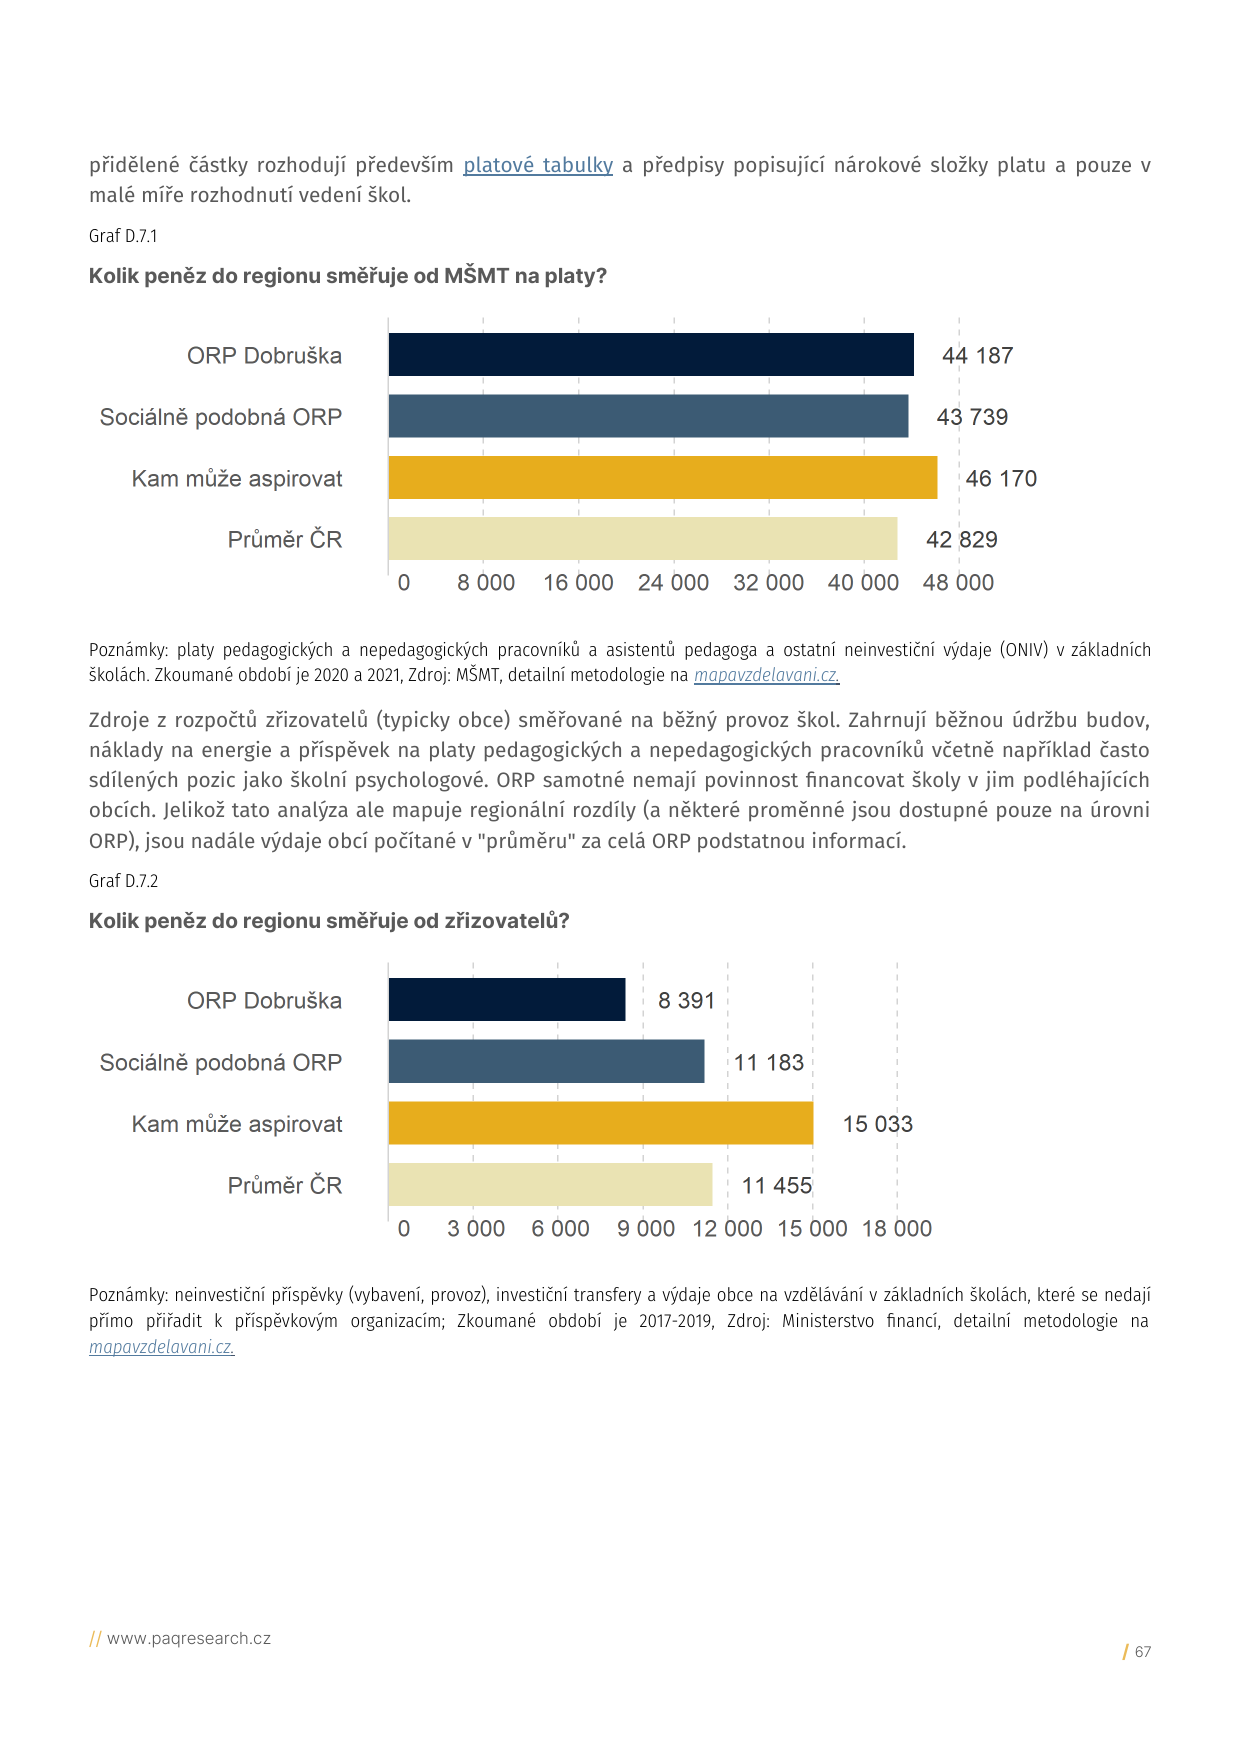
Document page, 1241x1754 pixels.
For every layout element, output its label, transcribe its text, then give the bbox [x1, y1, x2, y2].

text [89, 148, 1152, 208]
text Kolik peněz do regionu směřuje od zřizovatelů? [89, 909, 1152, 934]
text Graf D.7.2 [89, 870, 1152, 893]
text Graf D.7.1 [89, 225, 1152, 247]
picture [88, 935, 1139, 1268]
text Zdroje z rozpočtů zřizovatelů (typicky obce) směřované na běžný provoz škol. Zahrnují běžnou údržbu budov, náklady na energie a příspěvek na platy pedagogických a nepedagogických pracovníků včetně například často sdílených pozic jako školní psychologové. ORP samotné nemají povinnost financovat školy v jim podléhajících obcích. Jelikož tato analýza ale mapuje regionální rozdíly (a některé proměnné jsou dostupné pouze na úrovni ORP), jsou nadále výdaje obcí počítané v "průměru" za celá ORP podstatnou informací. [89, 703, 1152, 854]
text Kolik peněz do regionu směřuje od MŠMT na platy? [89, 263, 1152, 288]
text Poznámky: platy pedagogických a nepedagogických pracovníků a asistentů pedagoga a ostatní neinvestiční výdaje (ONIV) v základních školách. Zkoumané období je 2020 a 2021, Zdroj: MŠMT, detailní metodologie na mapavzdelavani.cz. [89, 638, 1152, 687]
picture [88, 290, 1139, 622]
text Poznámky: neinvestiční příspěvky (vybavení, provoz), investiční transfery a výdaje obce na vzdělávání v základních školách, které se nedají přímo přiřadit k příspěvkovým organizacím; Zkoumané období je 2017-2019, Zdroj: Ministerstvo financí, detailní metodologie na mapavzdelavani.cz. [89, 1284, 1152, 1358]
